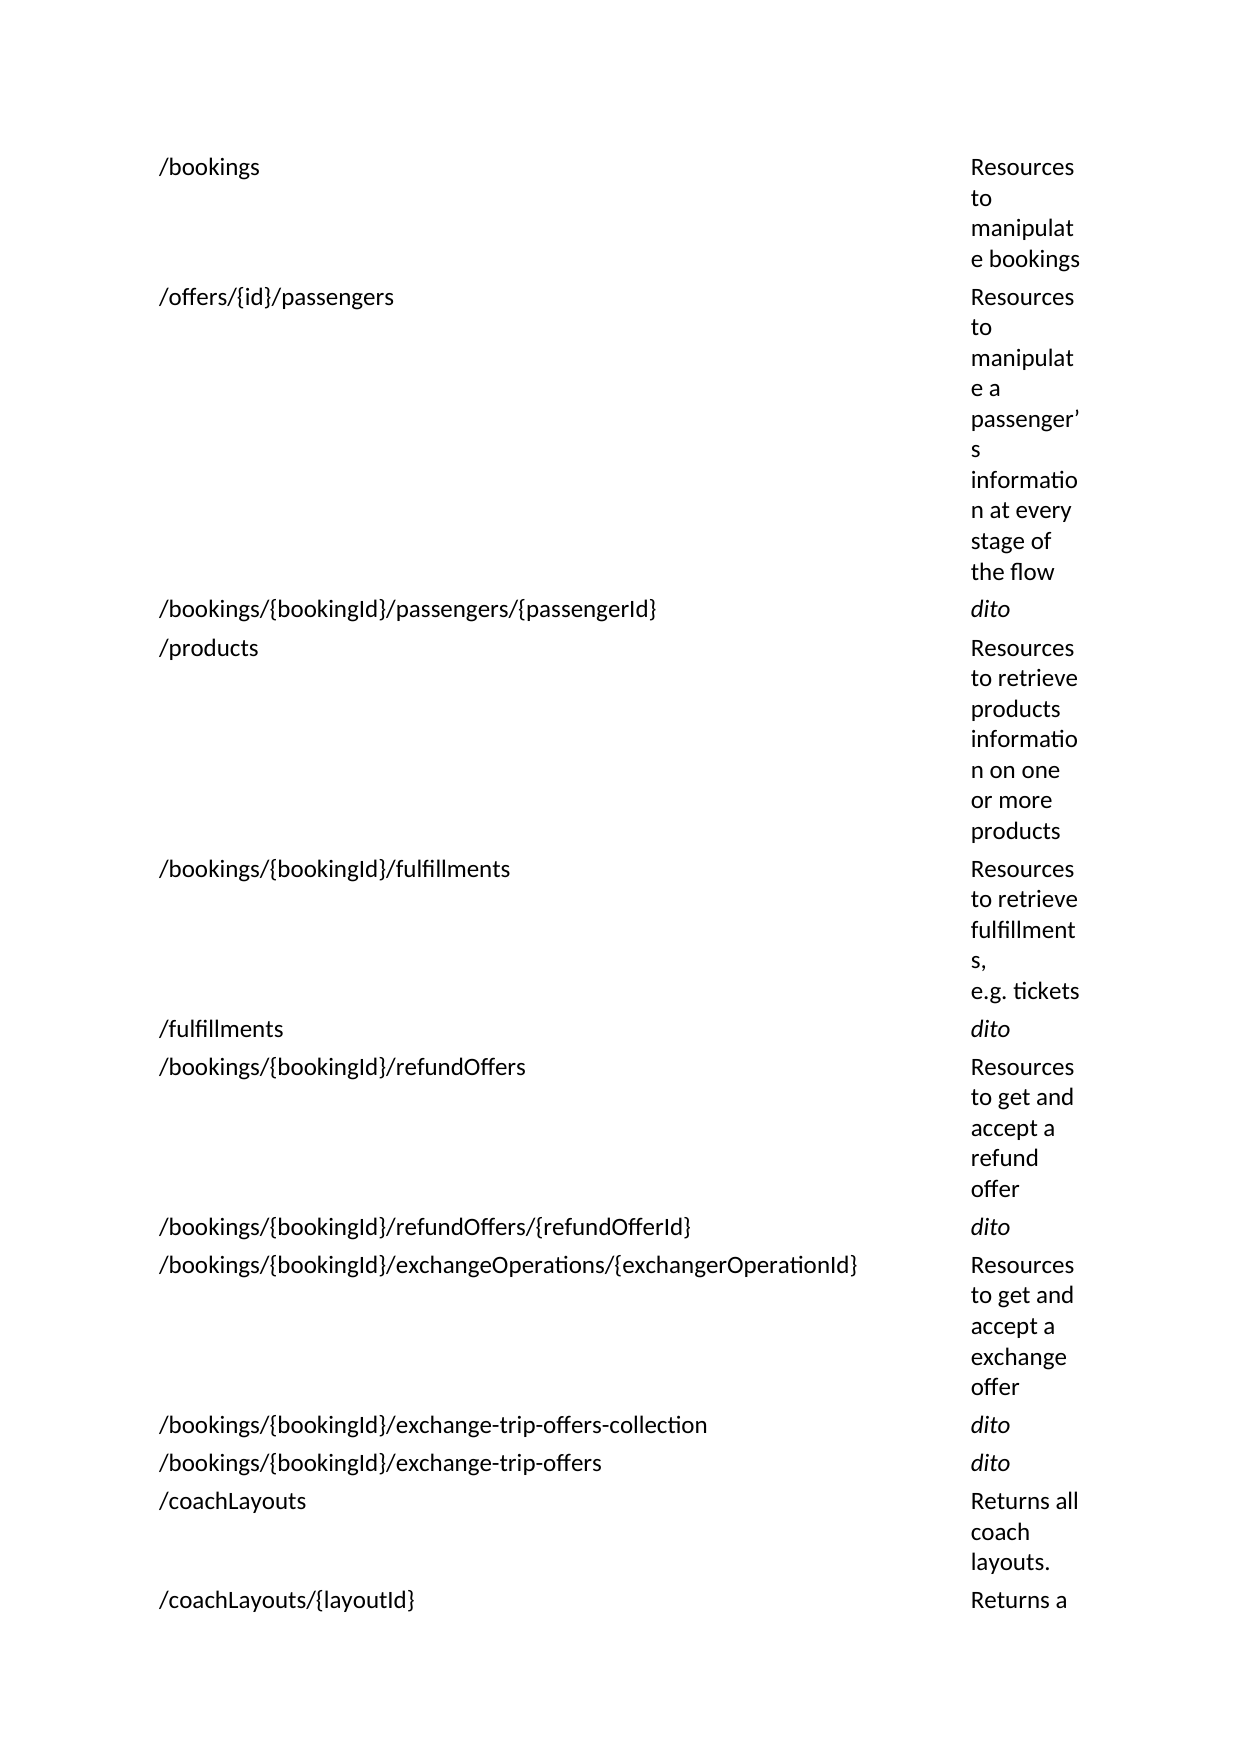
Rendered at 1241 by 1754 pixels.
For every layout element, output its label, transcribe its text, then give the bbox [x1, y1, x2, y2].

table_cell /bookings/{bookingId}/refundOffers/{refundOfferId} [148, 1207, 959, 1245]
table_cell Returns all coach layouts. [959, 1481, 1093, 1581]
table_cell /bookings/{bookingId}/exchangeOperations/{exchangerOperationId} [148, 1245, 959, 1405]
table_cell Resources to manipulate a passenger’s information at every stage of the flow [959, 277, 1093, 590]
table_cell dito [959, 1207, 1093, 1245]
table_cell Resources to get and accept a refund offer [959, 1047, 1093, 1207]
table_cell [148, 1581, 959, 1618]
table_cell Resources to retrieve products information on one or more products [959, 628, 1093, 849]
table_cell Resources to get and accept a exchange offer [959, 1245, 1093, 1405]
table_cell Resources to manipulate bookings [959, 148, 1093, 277]
table_cell /bookings [148, 148, 959, 277]
table_cell dito [959, 1009, 1093, 1047]
table_cell /offers/{id}/passengers [148, 277, 959, 590]
table_cell /fulfillments [148, 1009, 959, 1047]
table_cell dito [959, 590, 1093, 628]
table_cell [959, 1581, 1093, 1618]
table_cell /products [148, 628, 959, 849]
table_cell dito [959, 1444, 1093, 1481]
table_cell /bookings/{bookingId}/exchange-trip-offers [148, 1444, 959, 1481]
table_cell /bookings/{bookingId}/fulfillments [148, 849, 959, 1009]
table_cell /bookings/{bookingId}/refundOffers [148, 1047, 959, 1207]
table_cell dito [959, 1405, 1093, 1443]
table_cell /bookings/{bookingId}/passengers/{passengerId} [148, 590, 959, 628]
table_cell Resources to retrieve fulfillments, e.g. tickets [959, 849, 1093, 1009]
table_cell /bookings/{bookingId}/exchange-trip-offers-collection [148, 1405, 959, 1443]
table_cell /coachLayouts [148, 1481, 959, 1581]
